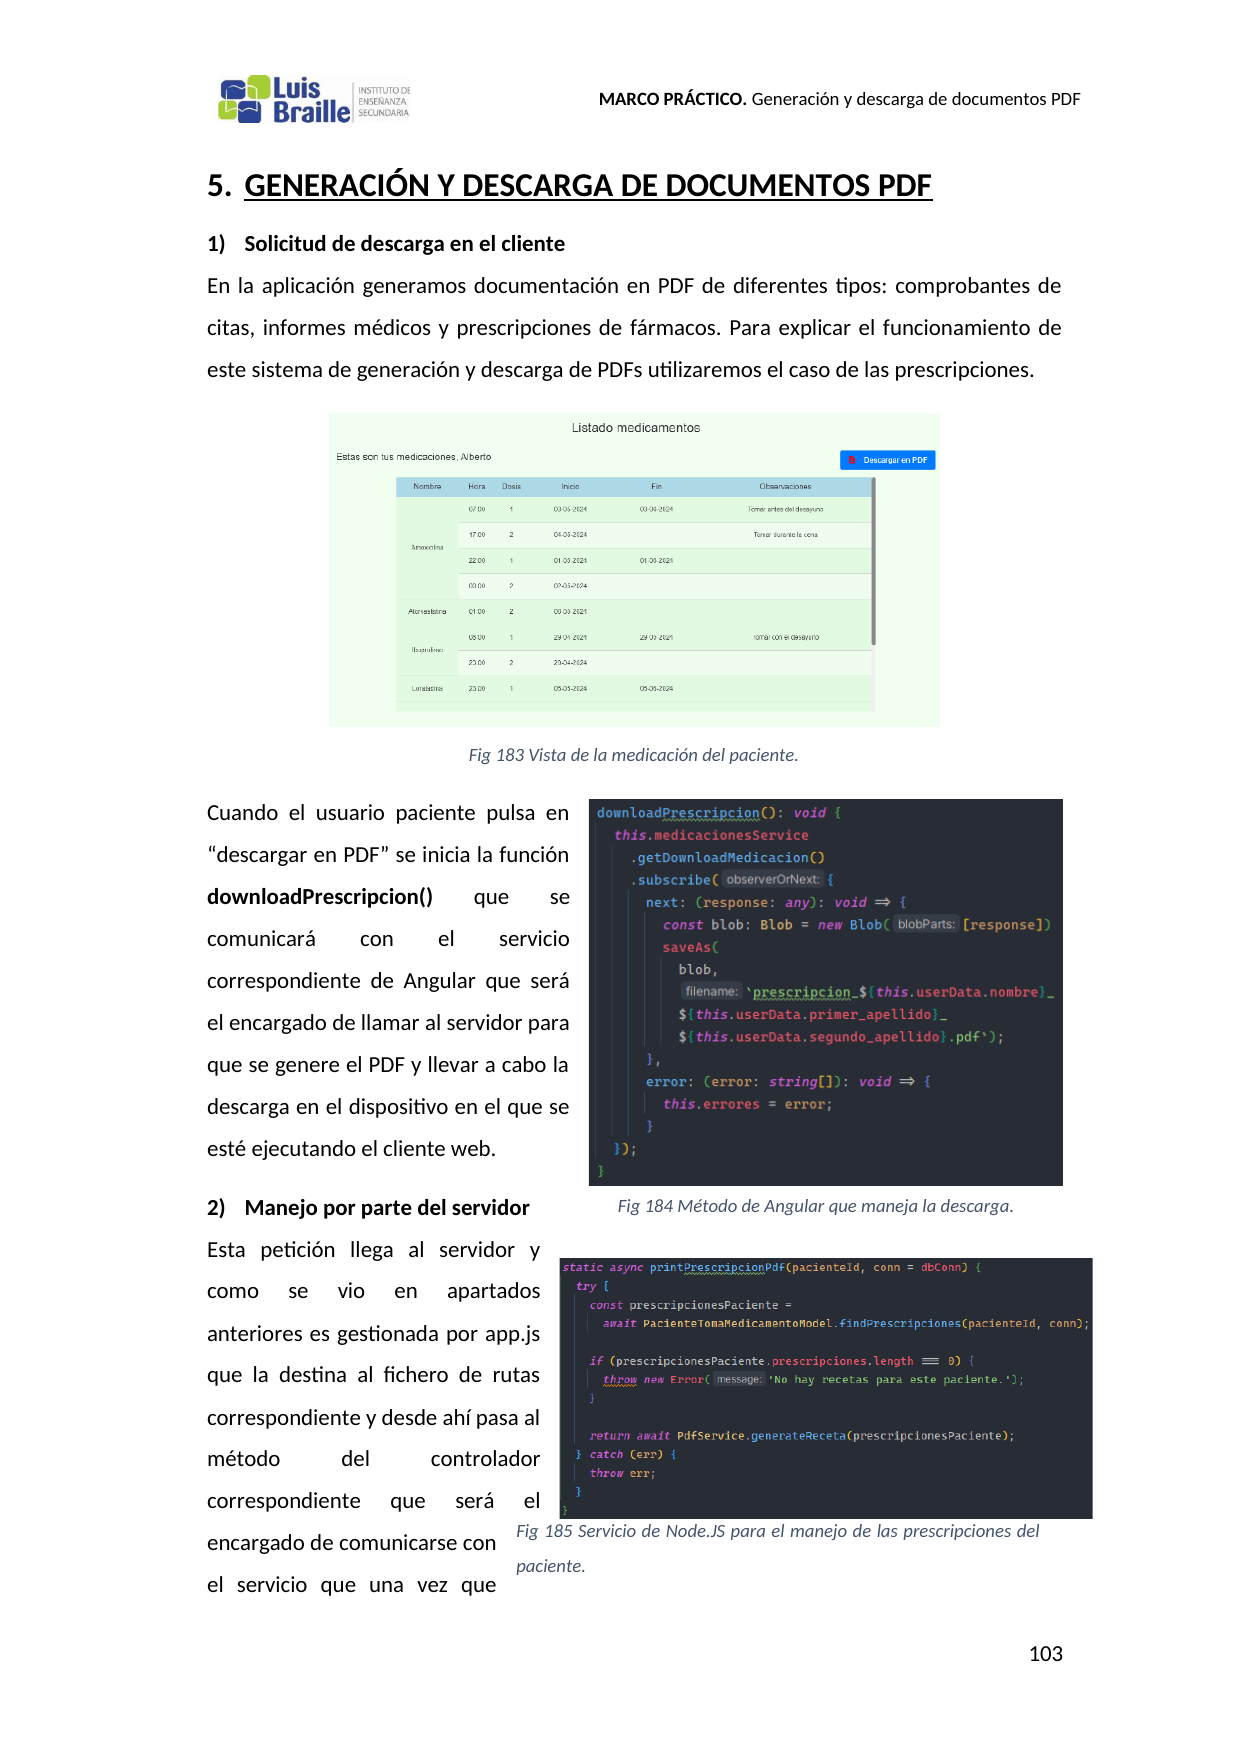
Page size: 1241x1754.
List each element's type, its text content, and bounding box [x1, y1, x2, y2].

list Solicitud de descarga en el cliente [207, 229, 1063, 257]
picture [588, 799, 1063, 1186]
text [207, 1235, 1063, 1598]
text Fig 183 Vista de la medicación del paciente. [207, 743, 1063, 766]
subtitle GENERACIÓN Y DESCARGA DE DOCUMENTOS PDF [207, 164, 1063, 204]
list Manejo por parte del servidor [207, 1193, 1063, 1221]
picture [329, 413, 940, 727]
text En la aplicación generamos documentación en PDF de diferentes tipos: comprobantes de citas, informes médicos y prescripciones de fármacos. Para explicar el funcionamiento de este sistema de generación y descarga de PDFs utilizaremos el caso de las prescripciones. [207, 271, 1063, 383]
picture [559, 1258, 1093, 1519]
